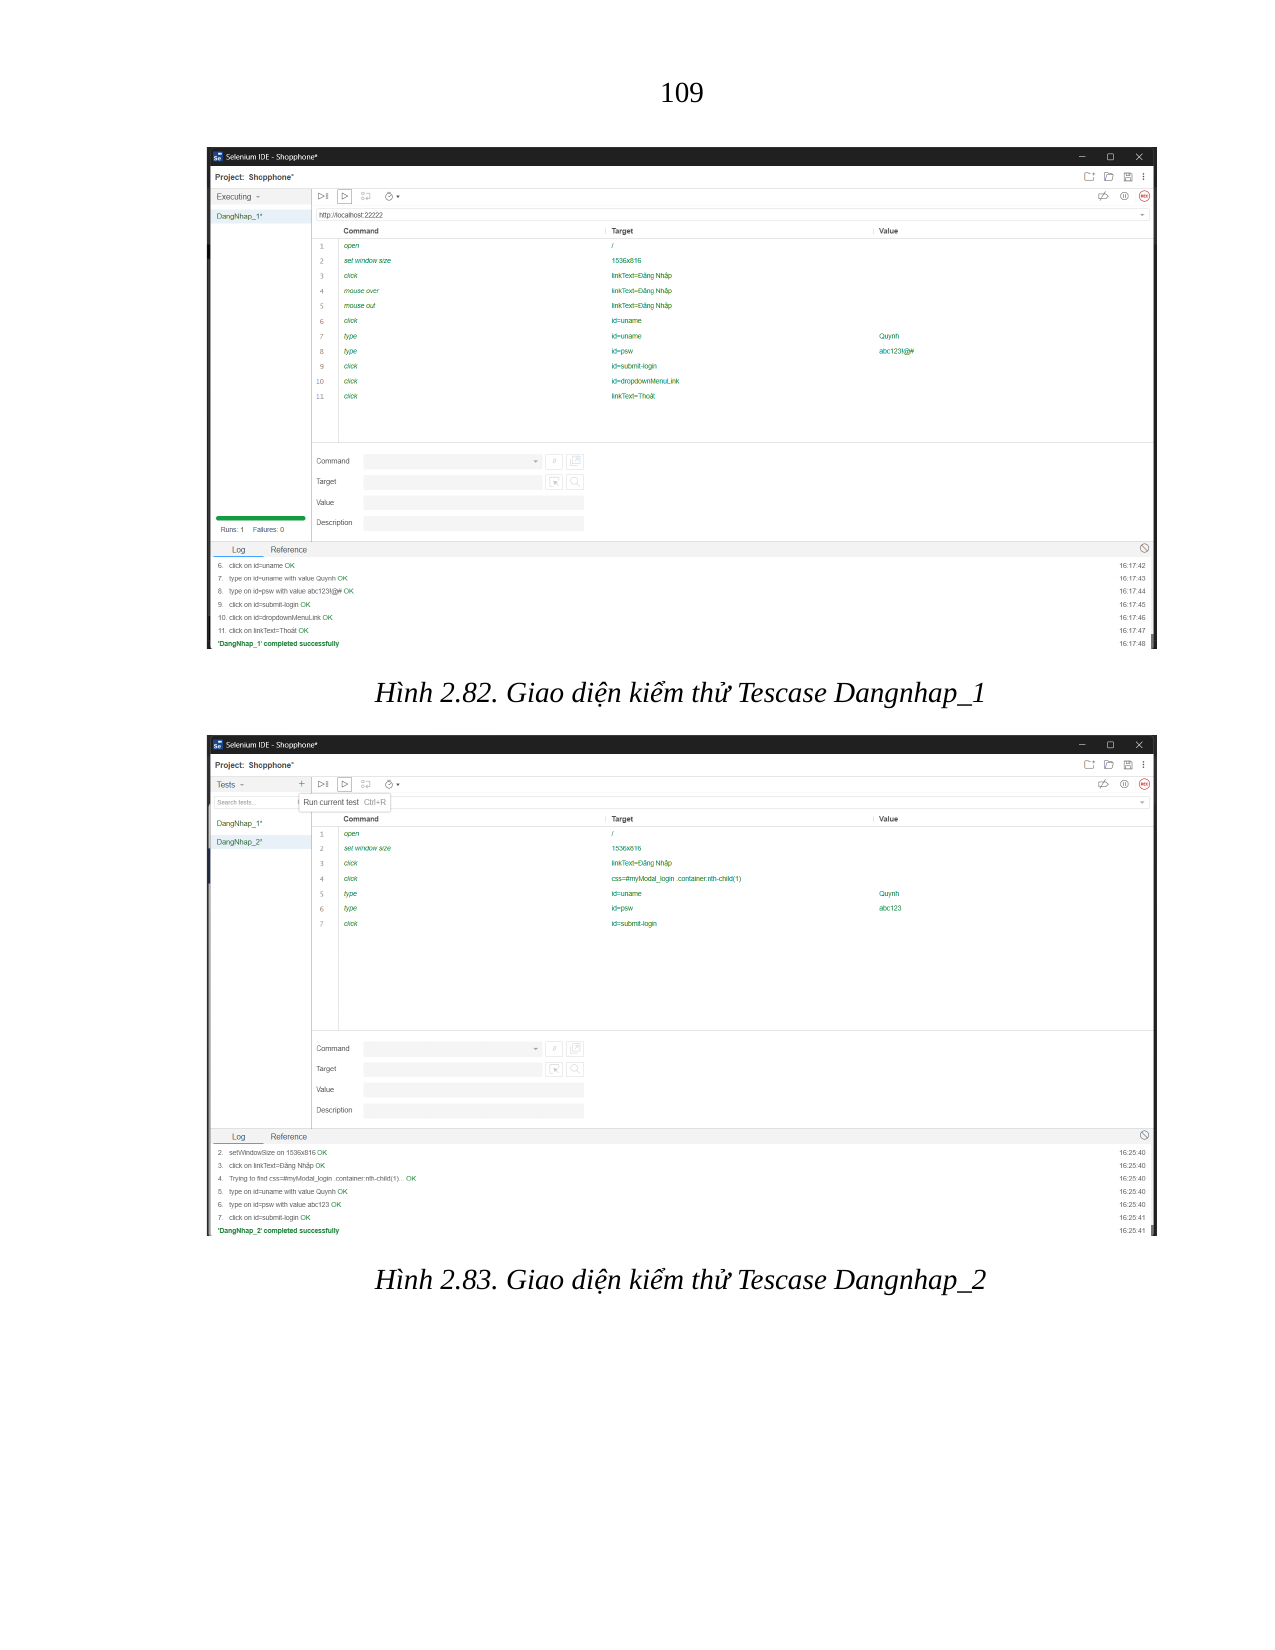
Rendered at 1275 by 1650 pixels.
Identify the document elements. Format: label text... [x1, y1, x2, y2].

text Hình 2.83. Giao diện kiểm thử Tescase Dangnhap_2 [207, 1262, 1157, 1296]
picture [206, 147, 1157, 649]
text Hình 2.82. Giao diện kiểm thử Tescase Dangnhap_1 [207, 675, 1157, 708]
picture [206, 735, 1157, 1236]
